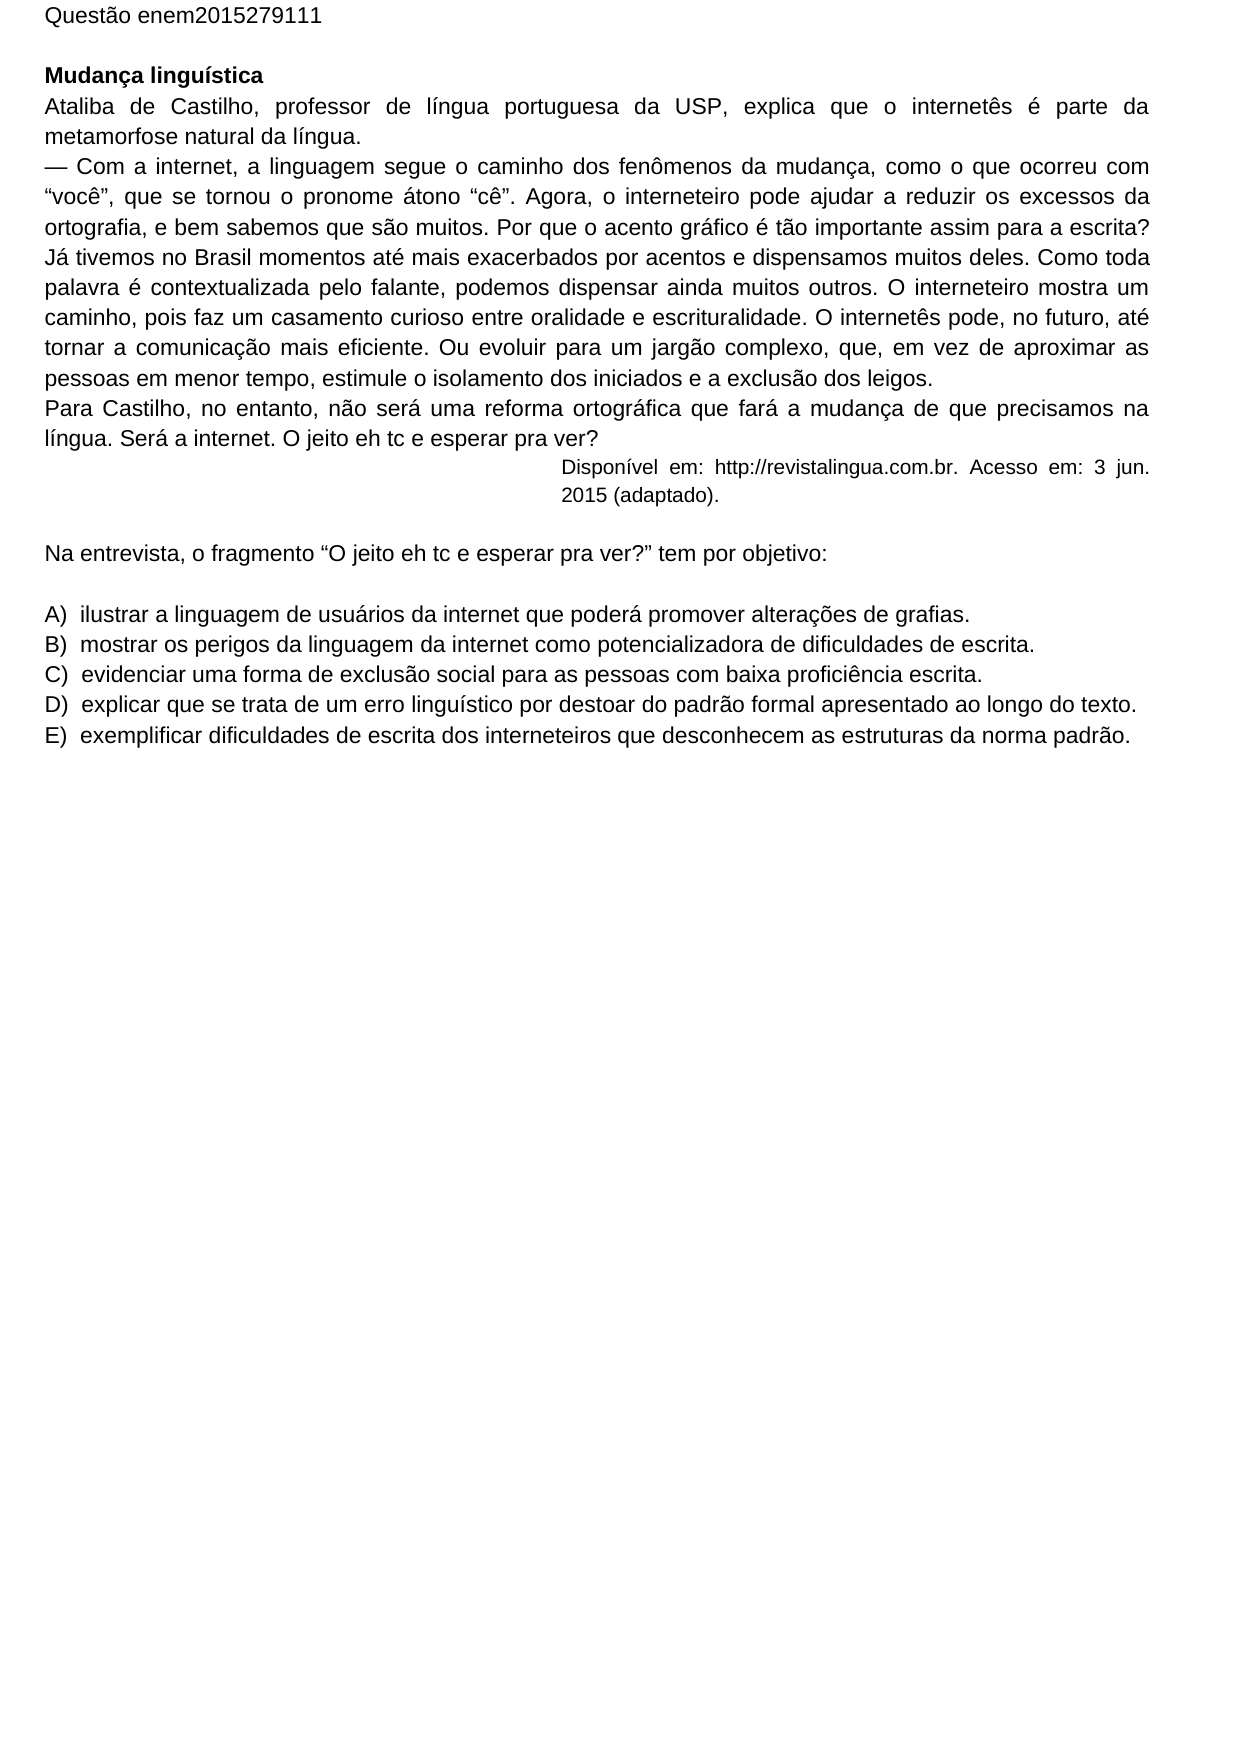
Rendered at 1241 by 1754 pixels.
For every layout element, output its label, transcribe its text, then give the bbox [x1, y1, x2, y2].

text A) ilustrar a linguagem de usuários da internet que poderá promover alterações de grafias. [44, 601, 1151, 627]
text Ataliba de Castilho, professor de língua portuguesa da USP, explica que o internetês é parte da metamorfose natural da língua. [44, 93, 1151, 149]
text Disponível em: http://revistalingua.com.br. Acesso em: 3 jun. 2015 (adaptado). [561, 455, 1151, 507]
text Na entrevista, o fragmento “O jeito eh tc e esperar pra ver?” tem por objetivo: [44, 540, 1151, 567]
text E) exemplificar dificuldades de escrita dos interneteiros que desconhecem as estruturas da norma padrão. [44, 722, 1151, 748]
text C) evidenciar uma forma de exclusão social para as pessoas com baixa proficiência escrita. [44, 661, 1151, 688]
text Mudança linguística [44, 62, 1151, 89]
text B) mostrar os perigos da linguagem da internet como potencializadora de dificuldades de escrita. [44, 631, 1151, 657]
text — Com a internet, a linguagem segue o caminho dos fenômenos da mudança, como o que ocorreu com “você”, que se tornou o pronome átono “cê”. Agora, o interneteiro pode ajudar a reduzir os excessos da ortografia, e bem sabemos que são muitos. Por que o acento gráfico é tão importante assim para a escrita? Já tivemos no Brasil momentos até mais exacerbados por acentos e dispensamos muitos deles. Como toda palavra é contextualizada pelo falante, podemos dispensar ainda muitos outros. O interneteiro mostra um caminho, pois faz um casamento curioso entre oralidade e escrituralidade. O internetês pode, no futuro, até tornar a comunicação mais eficiente. Ou evoluir para um jargão complexo, que, em vez de aproximar as pessoas em menor tempo, estimule o isolamento dos iniciados e a exclusão dos leigos. [44, 153, 1151, 391]
text Questão enem2015279111 [44, 2, 1151, 28]
text D) explicar que se trata de um erro linguístico por destoar do padrão formal apresentado ao longo do texto. [44, 691, 1151, 718]
text Para Castilho, no entanto, não será uma reforma ortográfica que fará a mudança de que precisamos na língua. Será a internet. O jeito eh tc e esperar pra ver? [44, 395, 1151, 451]
